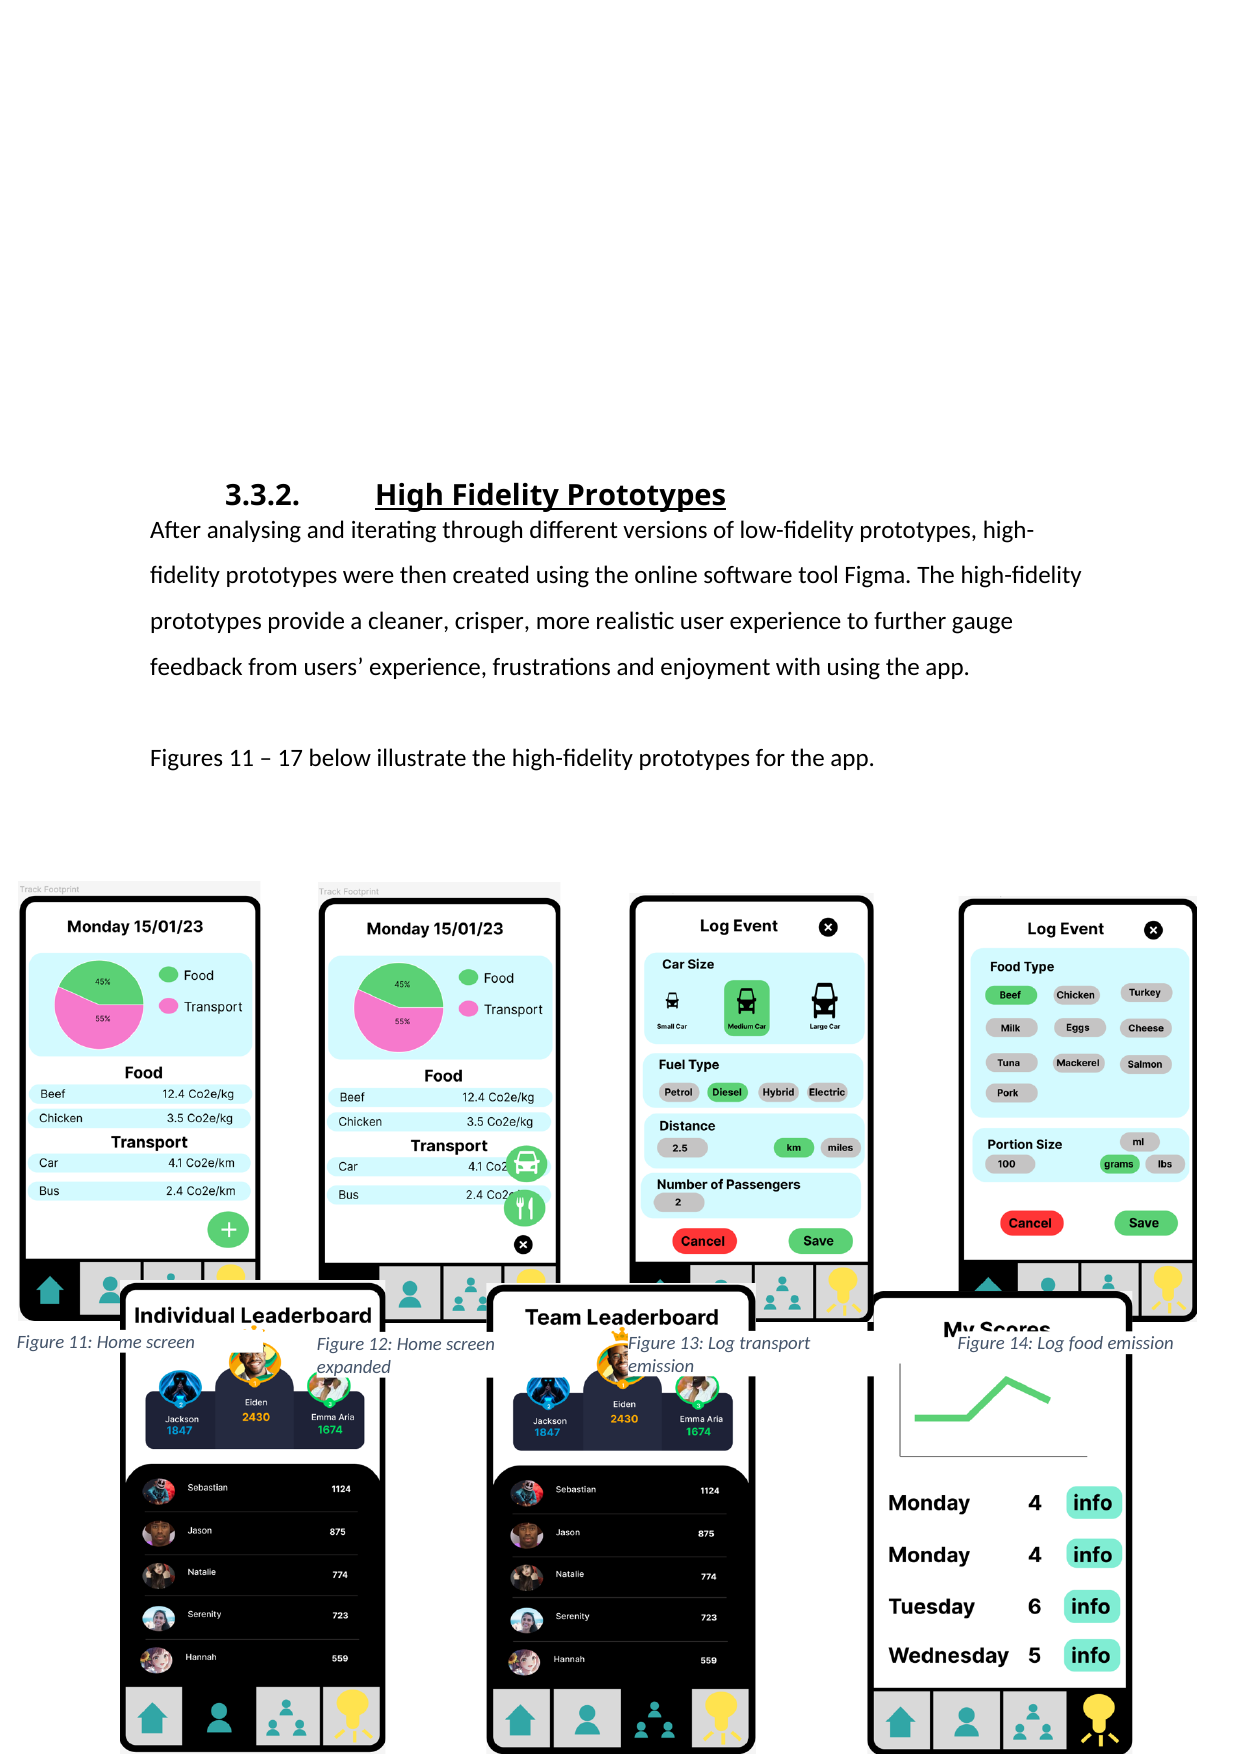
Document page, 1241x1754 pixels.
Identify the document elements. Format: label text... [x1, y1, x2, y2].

text Figures 11 – 17 below illustrate the high-fidelity prototypes for the app. [150, 743, 1090, 773]
picture [16, 881, 1197, 1752]
subtitle High Fidelity Prototypes [209, 474, 1090, 514]
picture [530, 1378, 567, 1402]
text After analysing and iterating through different versions of low-fidelity prototypes, high-fidelity prototypes were then created using the online software tool Figma. The high-fidelity prototypes provide a cleaner, crisper, more realistic user experience to further gauge feedback from users’ experience, frustrations and enjoyment with using the app. [150, 514, 1090, 682]
